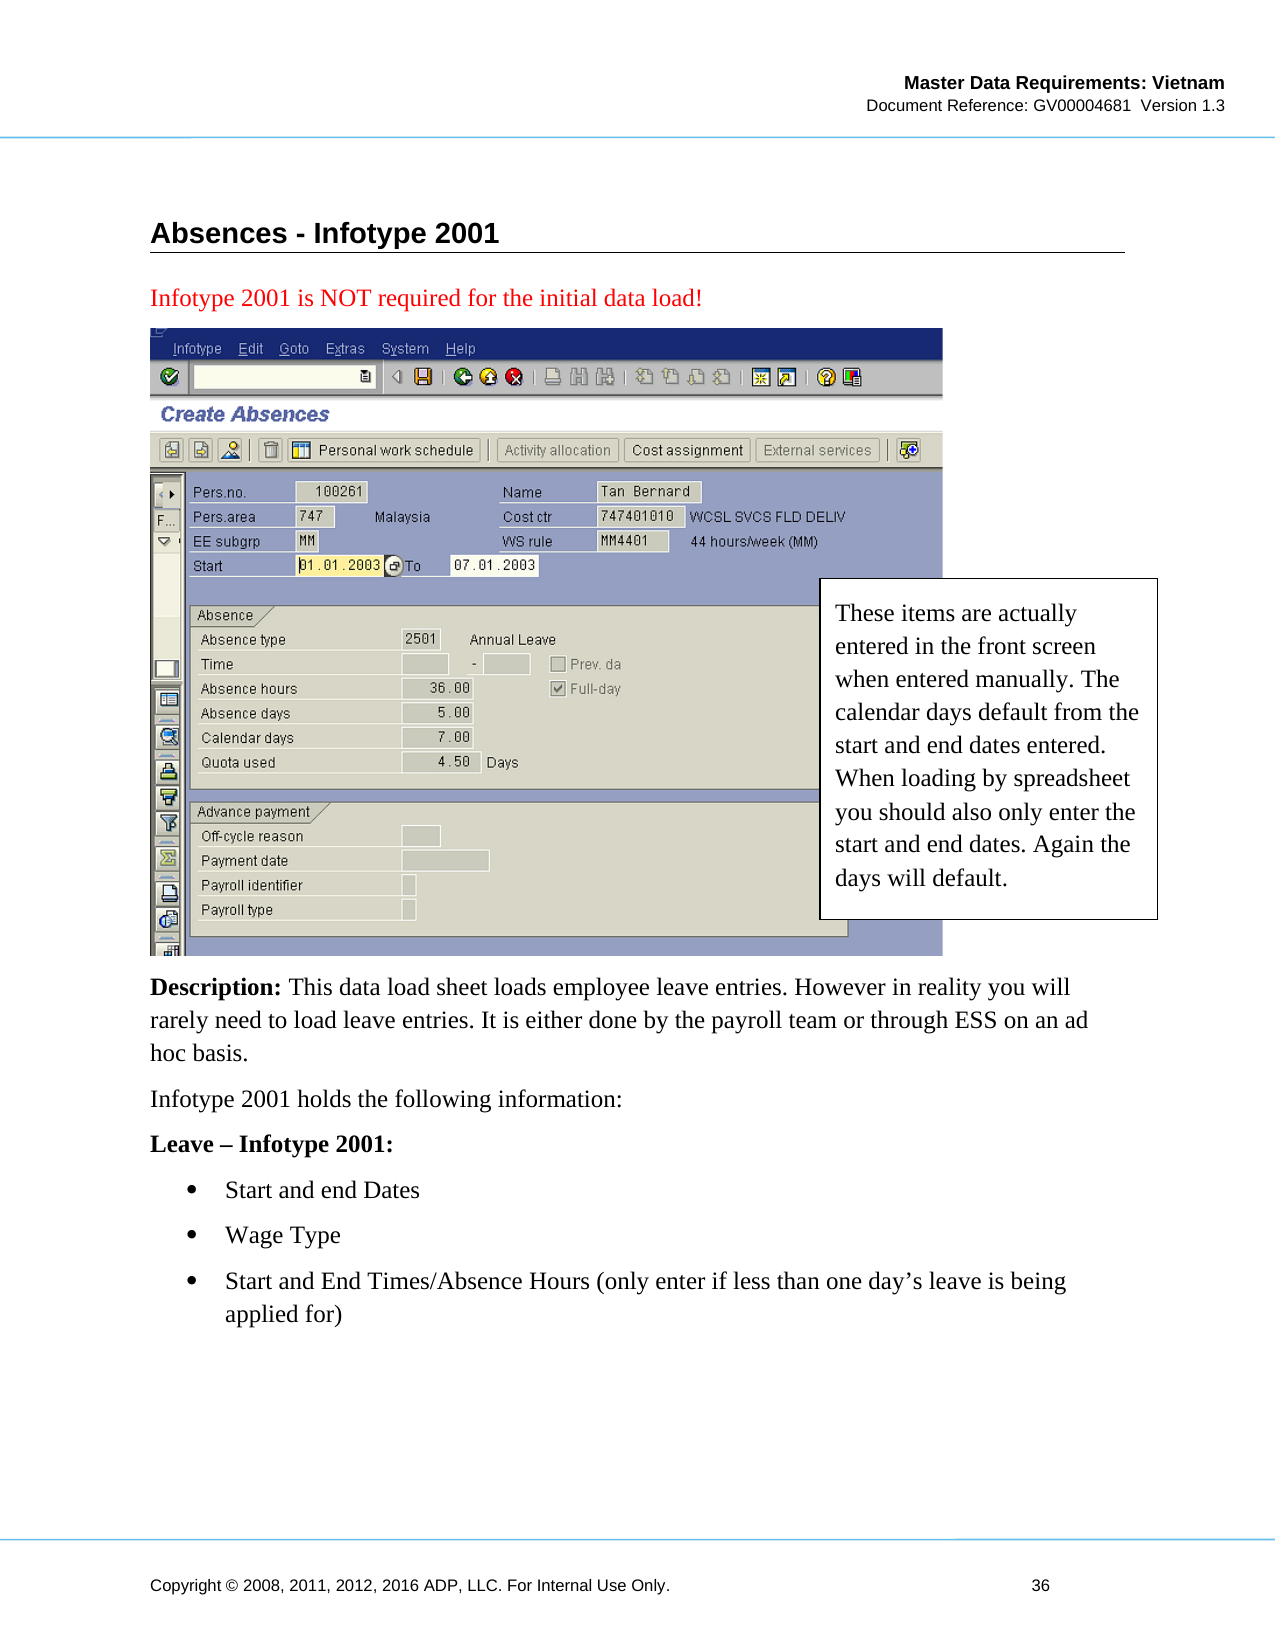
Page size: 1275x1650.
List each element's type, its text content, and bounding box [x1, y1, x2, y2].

list Start and end Dates [187, 1175, 1125, 1203]
text Infotype 2001 is NOT required for the initial data load! [150, 283, 1125, 311]
text Infotype 2001 holds the following information: [150, 1084, 1125, 1112]
subtitle Absences - Infotype 2001 [150, 216, 1125, 252]
text Leave – Infotype 2001: [150, 1129, 1125, 1158]
list Wage Type [187, 1220, 1125, 1249]
text Description: This data load sheet loads employee leave entries. However in reality you will rarely need to load leave entries. It is either done by the payroll team or through ESS on an ad hoc basis. [150, 972, 1125, 1067]
picture [150, 328, 943, 956]
list Start and End Times/Absence Hours (only enter if less than one day’s leave is being applied for) [187, 1266, 1125, 1327]
